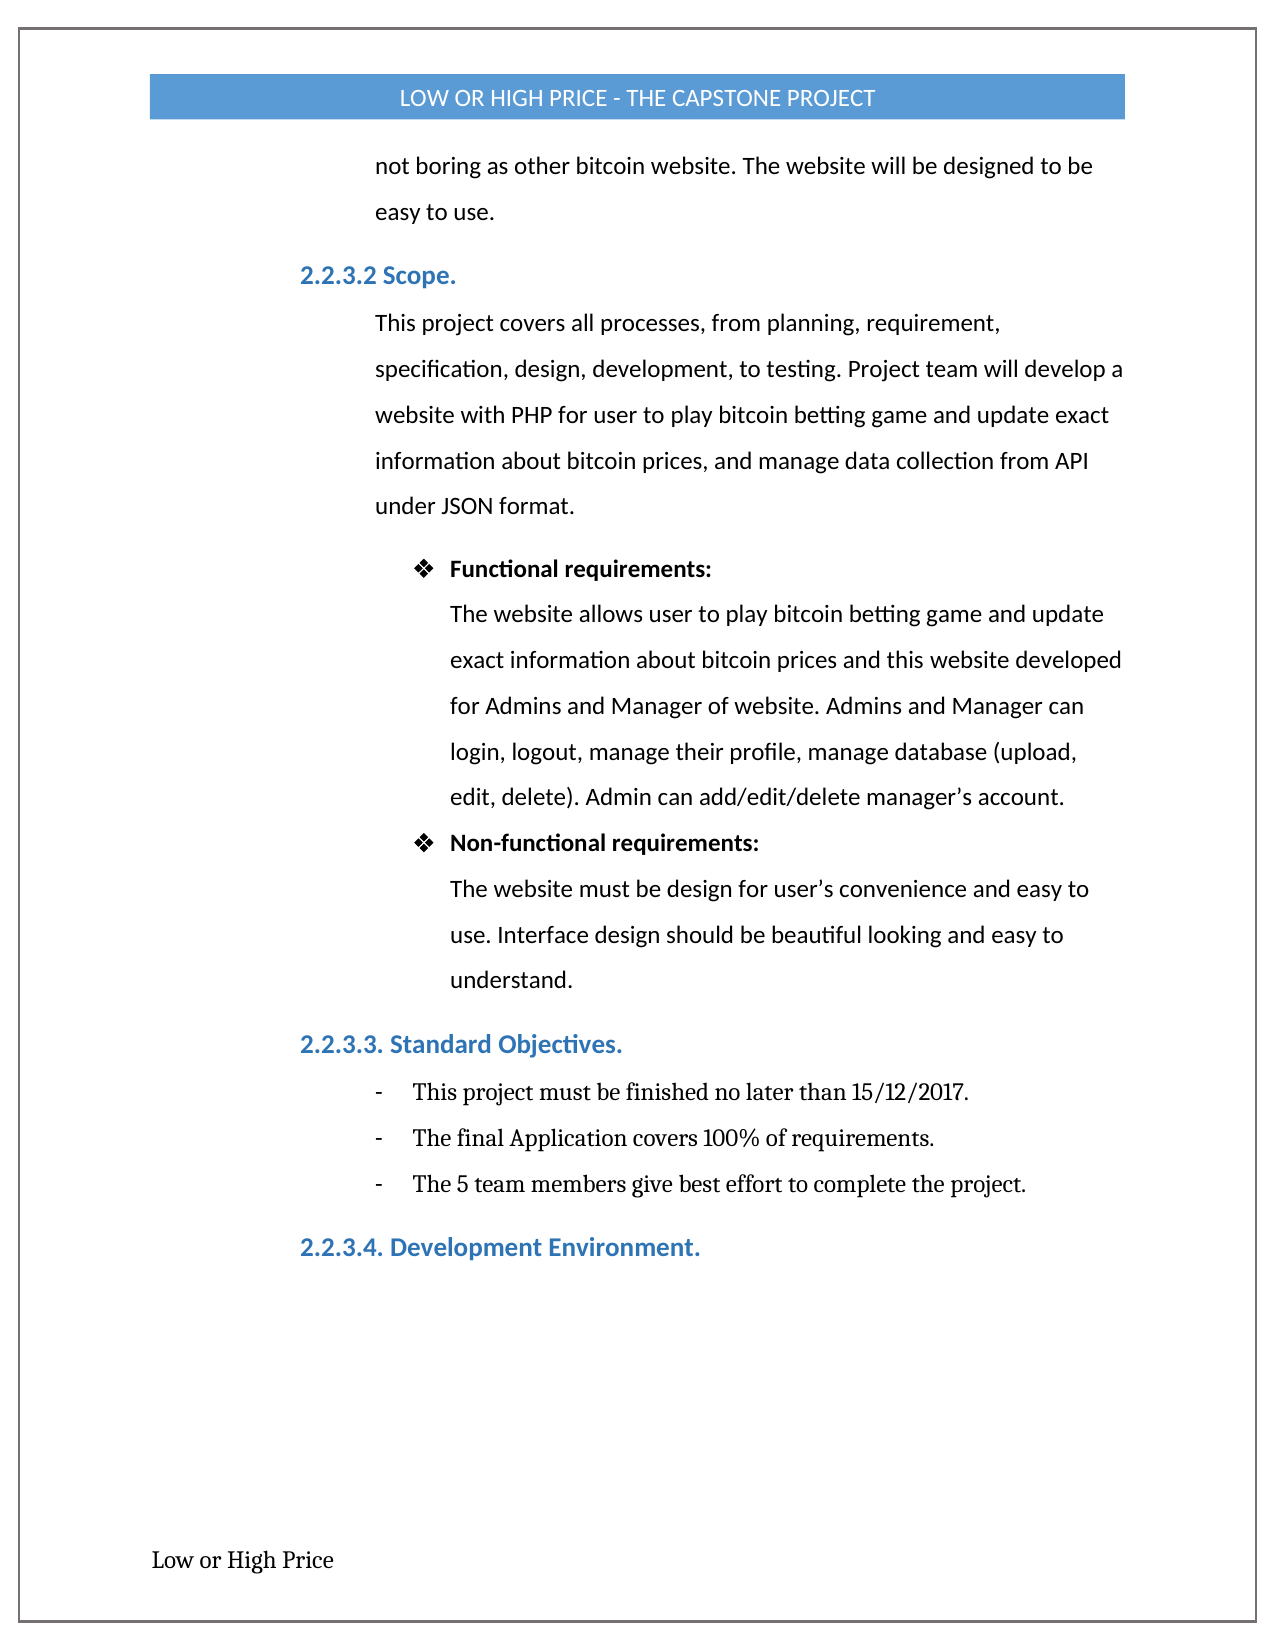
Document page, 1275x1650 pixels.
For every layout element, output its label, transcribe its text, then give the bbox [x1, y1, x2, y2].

subtitle 2.2.3.3. Standard Objectives. [225, 1027, 1125, 1060]
list The website must be design for user’s convenience and easy to use. Interface design should be beautiful looking and easy to understand. [450, 873, 1125, 995]
list The website allows user to play bitcoin betting game and update exact information about bitcoin prices and this website developed for Admins and Manager of website. Admins and Manager can login, logout, manage their profile, manage database (upload, edit, delete). Admin can add/edit/delete manager’s account. [450, 599, 1125, 812]
list This project must be finished no later than 15/12/2017. [375, 1076, 1125, 1107]
list The 5 team members give best effort to complete the project. [375, 1168, 1125, 1198]
list Functional requirements: [412, 553, 1125, 583]
text This project covers all processes, from planning, requirement, specification, design, development, to testing. Project team will develop a website with PHP for user to play bitcoin betting game and update exact information about bitcoin prices, and manage data collection from API under JSON format. [375, 308, 1125, 521]
subtitle 2.2.3.4. Development Environment. [225, 1230, 1125, 1263]
list The final Application covers 100% of requirements. [375, 1122, 1125, 1153]
subtitle 2.2.3.2 Scope. [225, 258, 1125, 291]
list Non-functional requirements: [412, 827, 1125, 858]
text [375, 150, 1125, 226]
